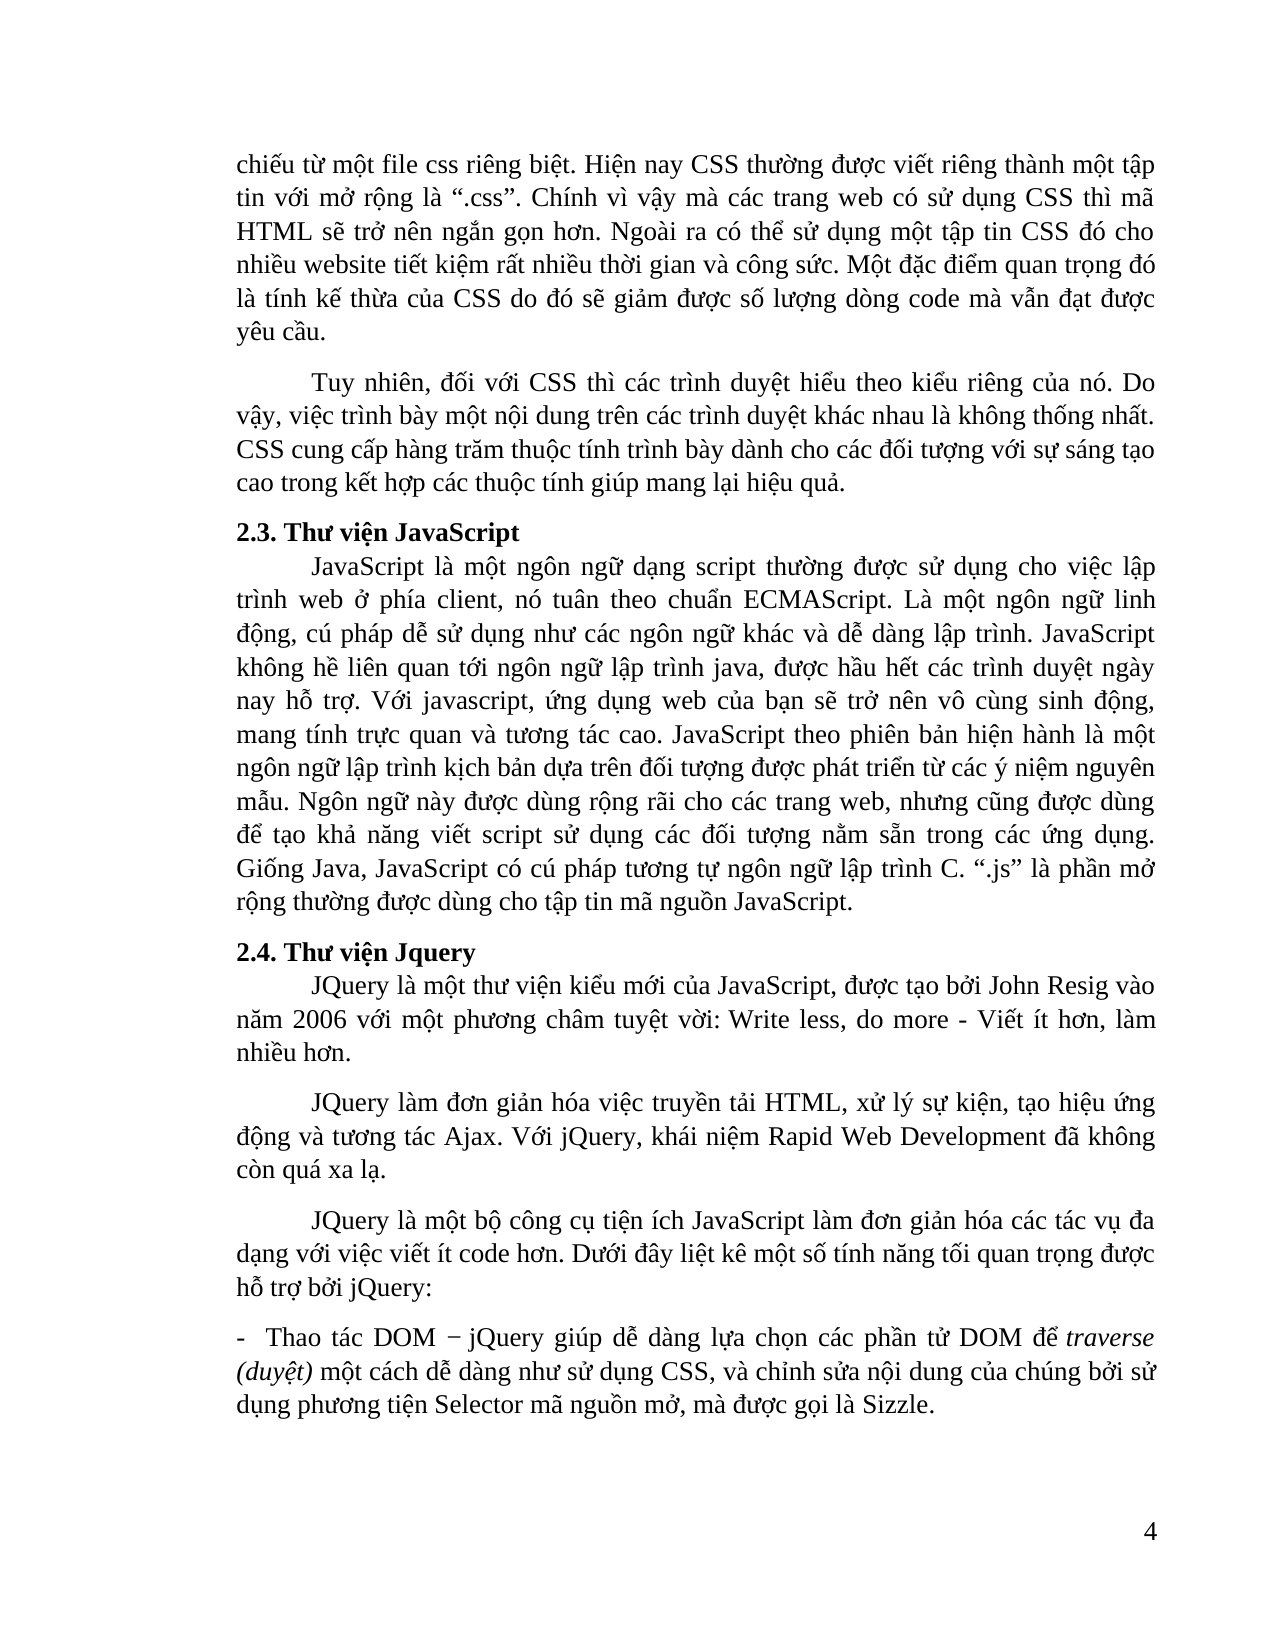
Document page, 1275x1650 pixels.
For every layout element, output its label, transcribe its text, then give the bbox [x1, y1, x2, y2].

text JQuery là một bộ công cụ tiện ích JavaScript làm đơn giản hóa các tác vụ đa dạng với việc viết ít code hơn. Dưới đây liệt kê một số tính năng tối quan trọng được hỗ trợ bởi jQuery: [236, 1204, 1157, 1302]
text JQuery làm đơn giản hóa việc truyền tải HTML, xử lý sự kiện, tạo hiệu ứng động và tương tác Ajax. Với jQuery, khái niệm Rapid Web Development đã không còn quá xa lạ. [236, 1086, 1157, 1185]
text JavaScript là một ngôn ngữ dạng script thường được sử dụng cho việc lập trình web ở phía client, nó tuân theo chuẩn ECMAScript. Là một ngôn ngữ linh động, cú pháp dễ sử dụng như các ngôn ngữ khác và dễ dàng lập trình. JavaScript không hề liên quan tới ngôn ngữ lập trình java, được hầu hết các trình duyệt ngày nay hỗ trợ. Với javascript, ứng dụng web của bạn sẽ trở nên vô cùng sinh động, mang tính trực quan và tương tác cao. JavaScript theo phiên bản hiện hành là một ngôn ngữ lập trình kịch bản dựa trên đối tượng được phát triển từ các ý niệm nguyên mẫu. Ngôn ngữ này được dùng rộng rãi cho các trang web, nhưng cũng được dùng để tạo khả năng viết script sử dụng các đối tượng nằm sẵn trong các ứng dụng. Giống Java, JavaScript có cú pháp tương tự ngôn ngữ lập trình C. “.js” là phần mở rộng thường được dùng cho tập tin mã nguồn JavaScript. [236, 550, 1157, 917]
text - Thao tác DOM − jQuery giúp dễ dàng lựa chọn các phần tử DOM để traverse (duyệt) một cách dễ dàng như sử dụng CSS, và chỉnh sửa nội dung của chúng bởi sử dụng phương tiện Selector mã nguồn mở, mà được gọi là Sizzle. [236, 1321, 1157, 1419]
subtitle 2.4. Thư viện Jquery [236, 936, 1157, 967]
subtitle 2.3. Thư viện JavaScript [236, 516, 1157, 548]
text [236, 148, 1157, 347]
text JQuery là một thư viện kiểu mới của JavaScript, được tạo bởi John Resig vào năm 2006 với một phương châm tuyệt vời: Write less, do more - Viết ít hơn, làm nhiều hơn. [236, 969, 1157, 1067]
text Tuy nhiên, đối với CSS thì các trình duyệt hiểu theo kiểu riêng của nó. Do vậy, việc trình bày một nội dung trên các trình duyệt khác nhau là không thống nhất. CSS cung cấp hàng trăm thuộc tính trình bày dành cho các đối tượng với sự sáng tạo cao trong kết hợp các thuộc tính giúp mang lại hiệu quả. [236, 366, 1157, 497]
